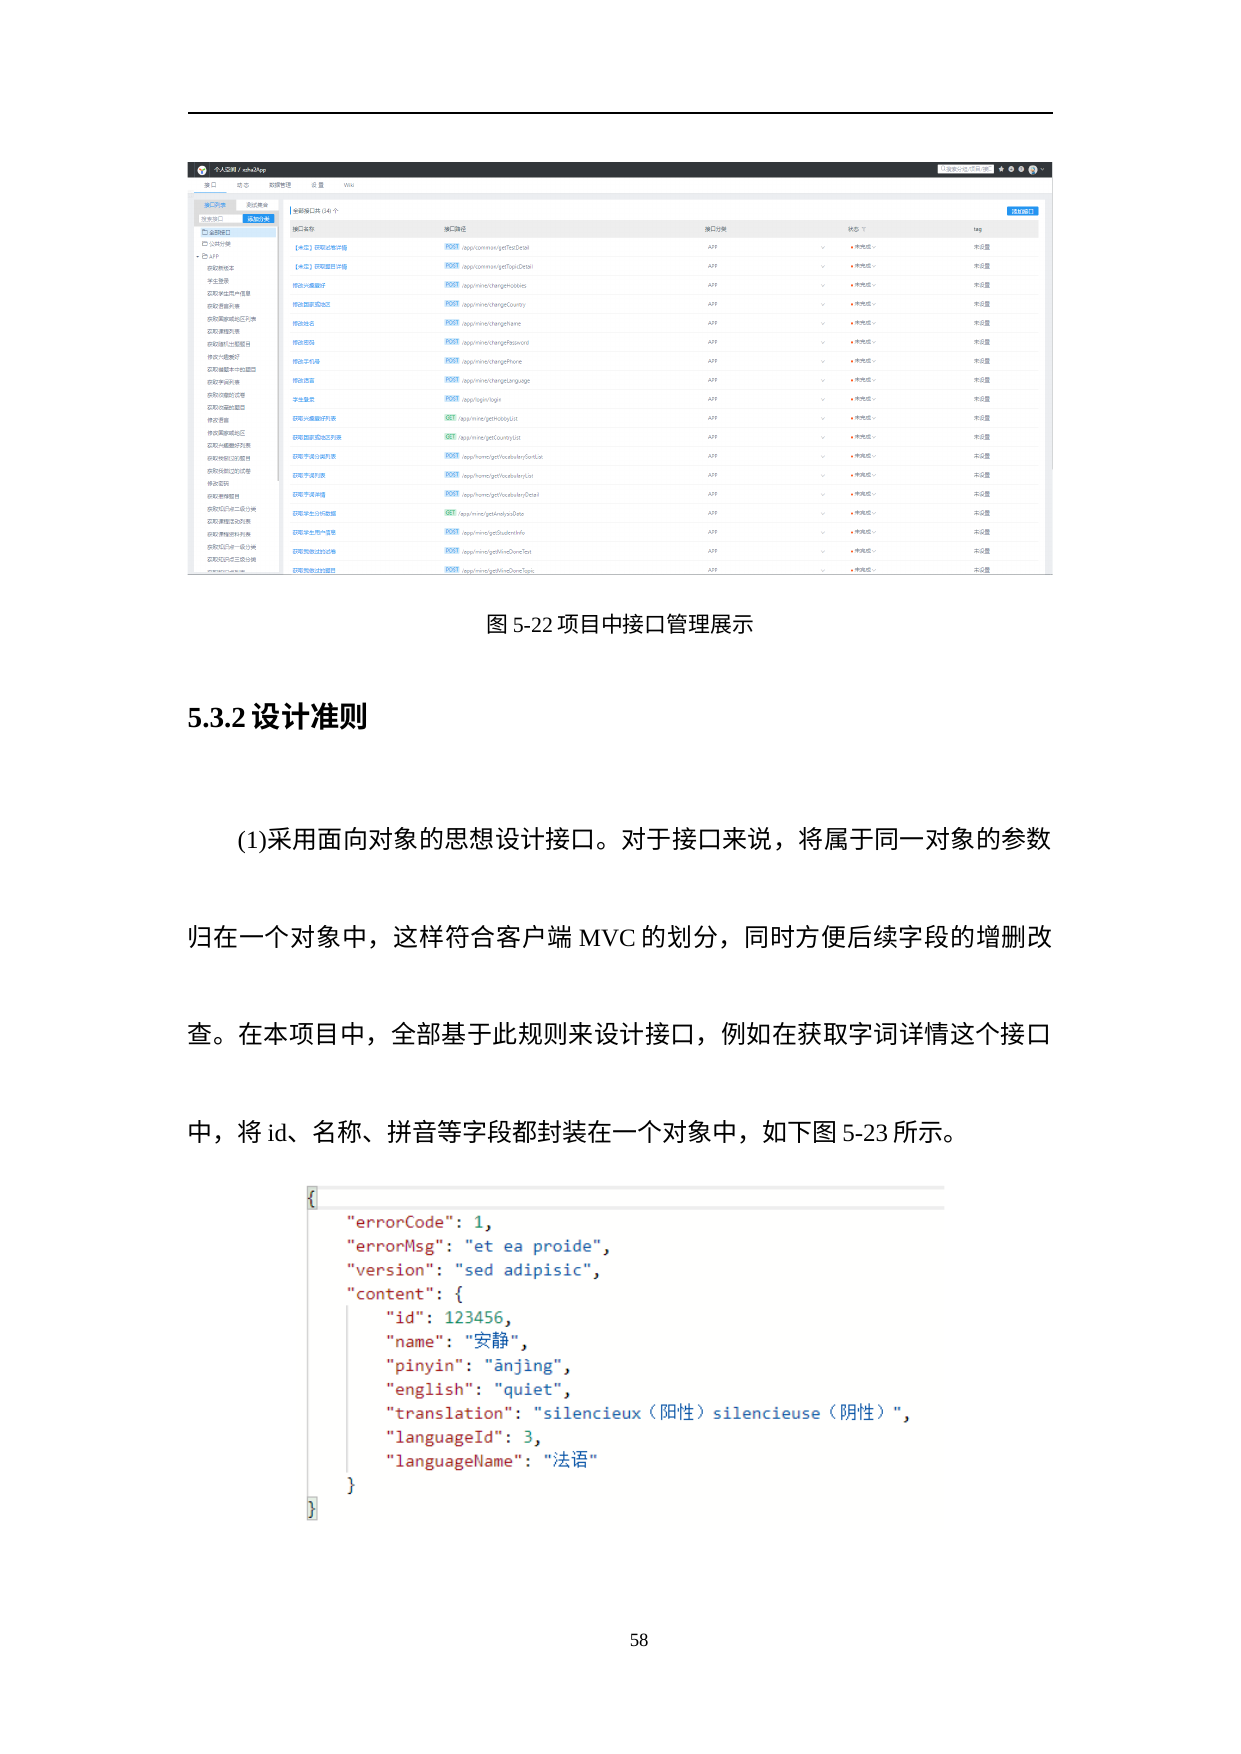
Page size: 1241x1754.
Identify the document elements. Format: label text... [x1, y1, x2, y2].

text (1)采用面向对象的思想设计接口。对于接口来说，将属于同一对象的参数归在一个对象中，这样符合客户端MVC的划分，同时方便后续字段的增删改查。在本项目中，全部基于此规则来设计接口，例如在获取字词详情这个接口中，将id、名称、拼音等字段都封装在一个对象中，如下图5-23所示。 [187, 805, 1053, 1163]
subtitle 5.3.2设计准则 [187, 682, 1053, 747]
text 图5-22项目中接口管理展示 [187, 607, 1053, 639]
picture [187, 162, 1053, 575]
picture [295, 1180, 945, 1530]
